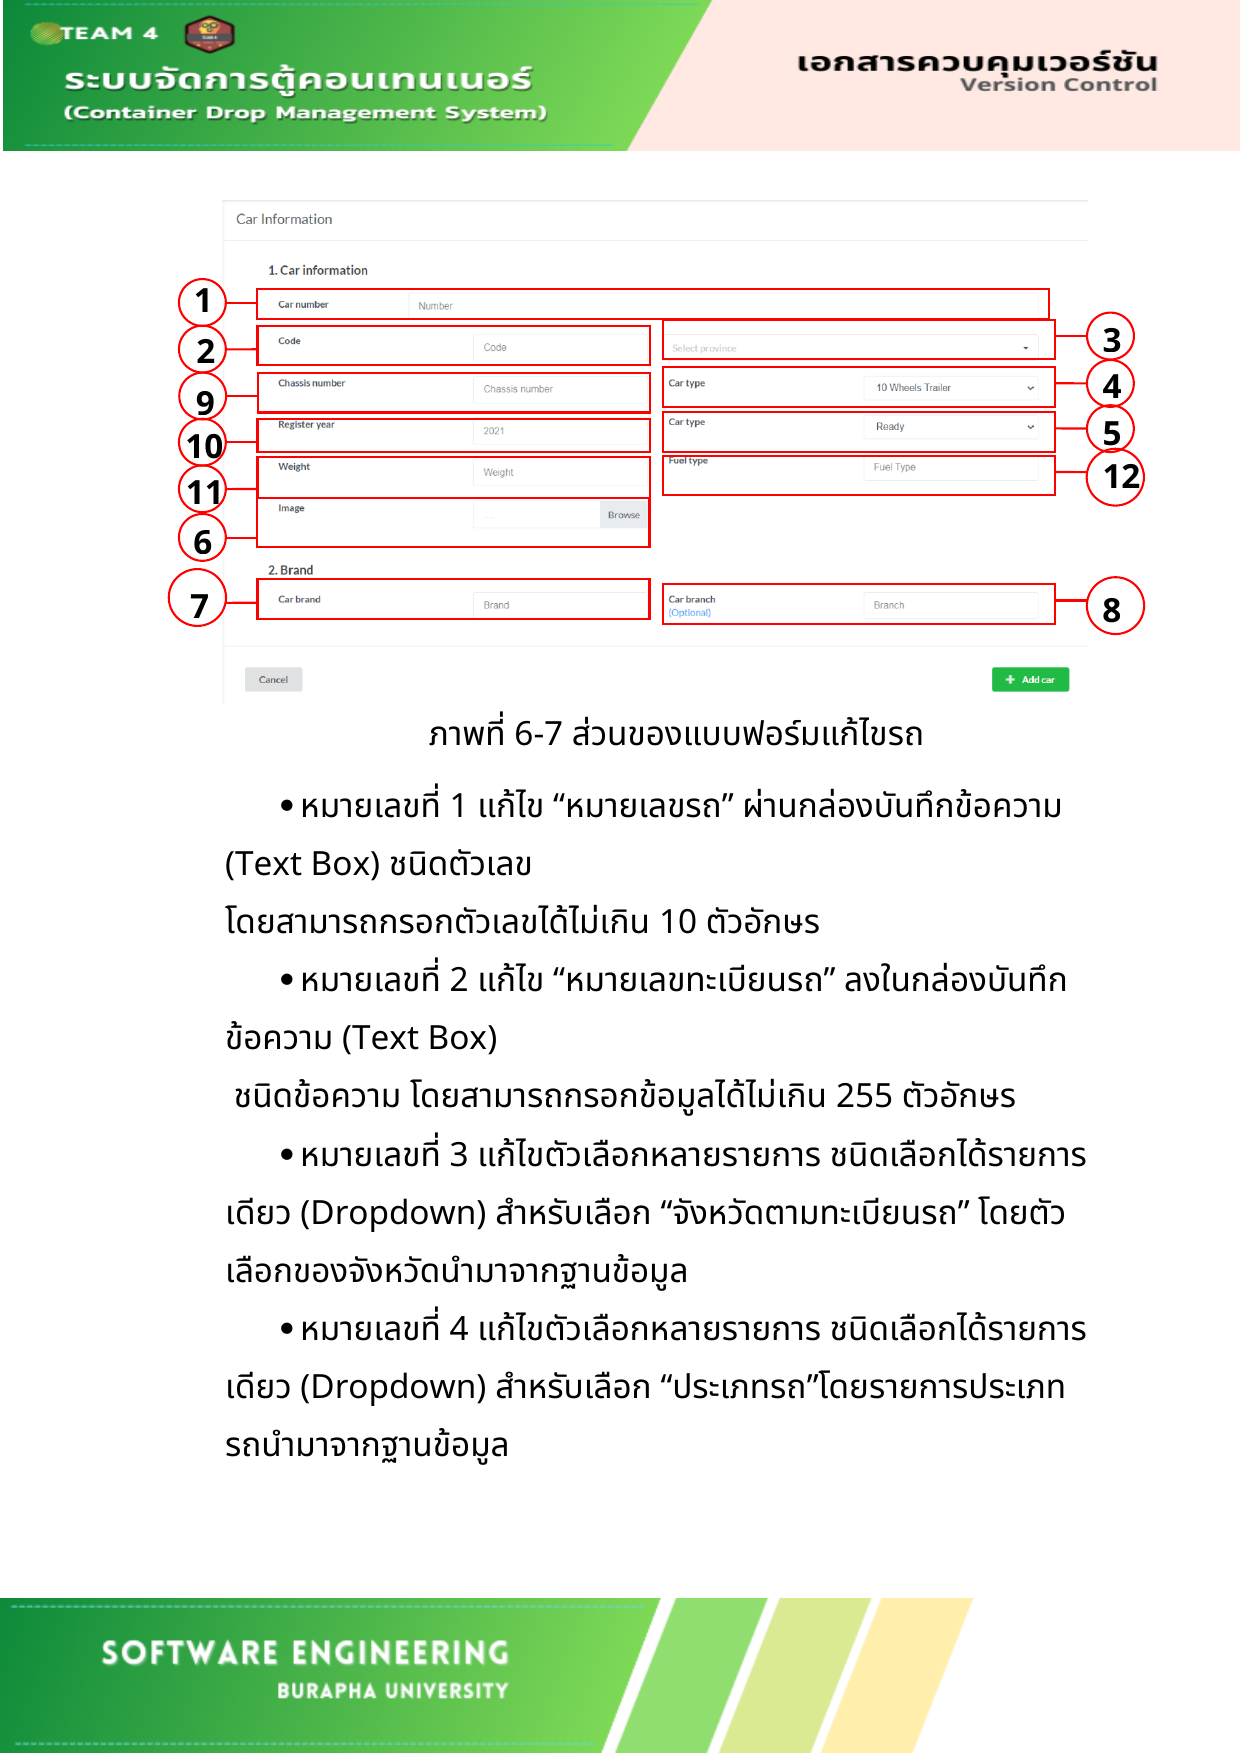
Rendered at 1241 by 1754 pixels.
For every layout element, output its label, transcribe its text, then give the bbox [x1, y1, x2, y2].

picture [259, 420, 649, 451]
picture [222, 200, 1088, 335]
list หมายเลขที่ 3 แก้ไขตัวเลือกหลายรายการ ชนิดเลือกได้รายการเดียว (Dropdown) สำหรับเลือก “จังหวัดตามทะเบียนรถ” โดยตัวเลือกของจังหวัดนำมาจากฐานข้อมูล [225, 1130, 1090, 1297]
list หมายเลขที่ 4 แก้ไขตัวเลือกหลายรายการ ชนิดเลือกได้รายการเดียว (Dropdown) สำหรับเลือก “ประเภทรถ”โดยรายการประเภทรถนำมาจากฐานข้อมูล [225, 1304, 1090, 1471]
picture [259, 374, 649, 411]
picture [0, 1598, 1238, 1753]
picture [222, 491, 256, 537]
picture [258, 499, 648, 546]
picture [664, 368, 1054, 406]
list หมายเลขที่ 1 แก้ไข “หมายเลขรถ” ผ่านกล่องบันทึกข้อความ (Text Box) ชนิดตัวเลข โดยสามารถกรอกตัวเลขได้ไม่เกิน 10 ตัวอักษร [225, 782, 1090, 948]
picture [664, 585, 1054, 623]
picture [259, 327, 649, 364]
text ภาพที่ 6-7 ส่วนของแบบฟอร์มแก้ไขรถ [225, 619, 1090, 761]
picture [259, 580, 648, 618]
picture [664, 413, 1054, 451]
picture [664, 321, 1054, 358]
picture [664, 457, 1054, 494]
list หมายเลขที่ 2 แก้ไข “หมายเลขทะเบียนรถ” ลงในกล่องบันทึกข้อความ (Text Box) ชนิดข้อความ โดยสามารถกรอกข้อมูลได้ไม่เกิน 255 ตัวอักษร [225, 956, 1090, 1123]
picture [259, 458, 649, 497]
picture [222, 304, 1088, 704]
picture [3, 0, 1241, 151]
picture [258, 290, 1048, 318]
